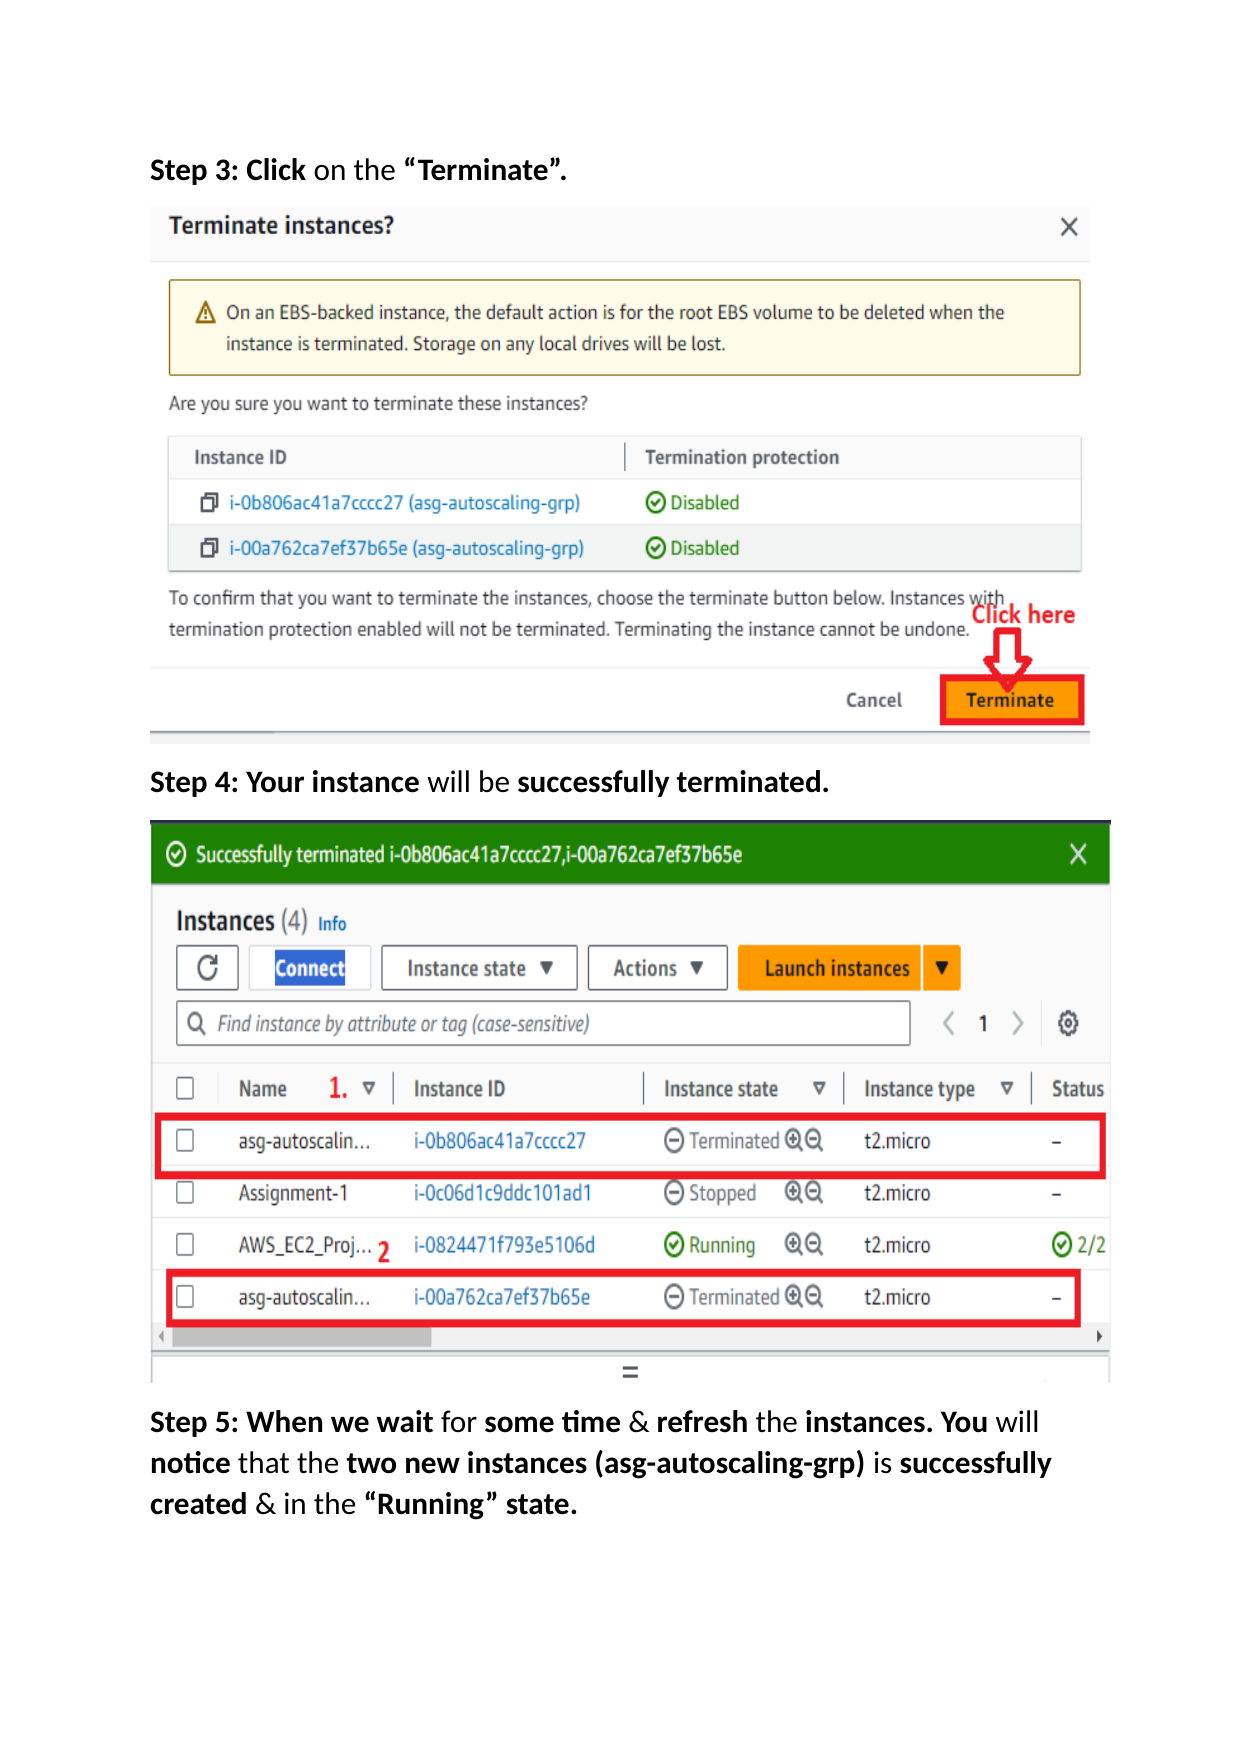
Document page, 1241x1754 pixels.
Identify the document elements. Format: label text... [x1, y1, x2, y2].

picture [150, 820, 1111, 1383]
text Step 4: Your instance will be successfully terminated. [150, 763, 1090, 801]
picture [150, 207, 1091, 744]
text Step 5: When we wait for some time & refresh the instances. You will notice that the two new instances (asg-autoscaling-grp) is successfully created & in the “Running” state. [150, 1402, 1090, 1522]
text Step 3: Click on the “Terminate”. [150, 150, 1090, 188]
